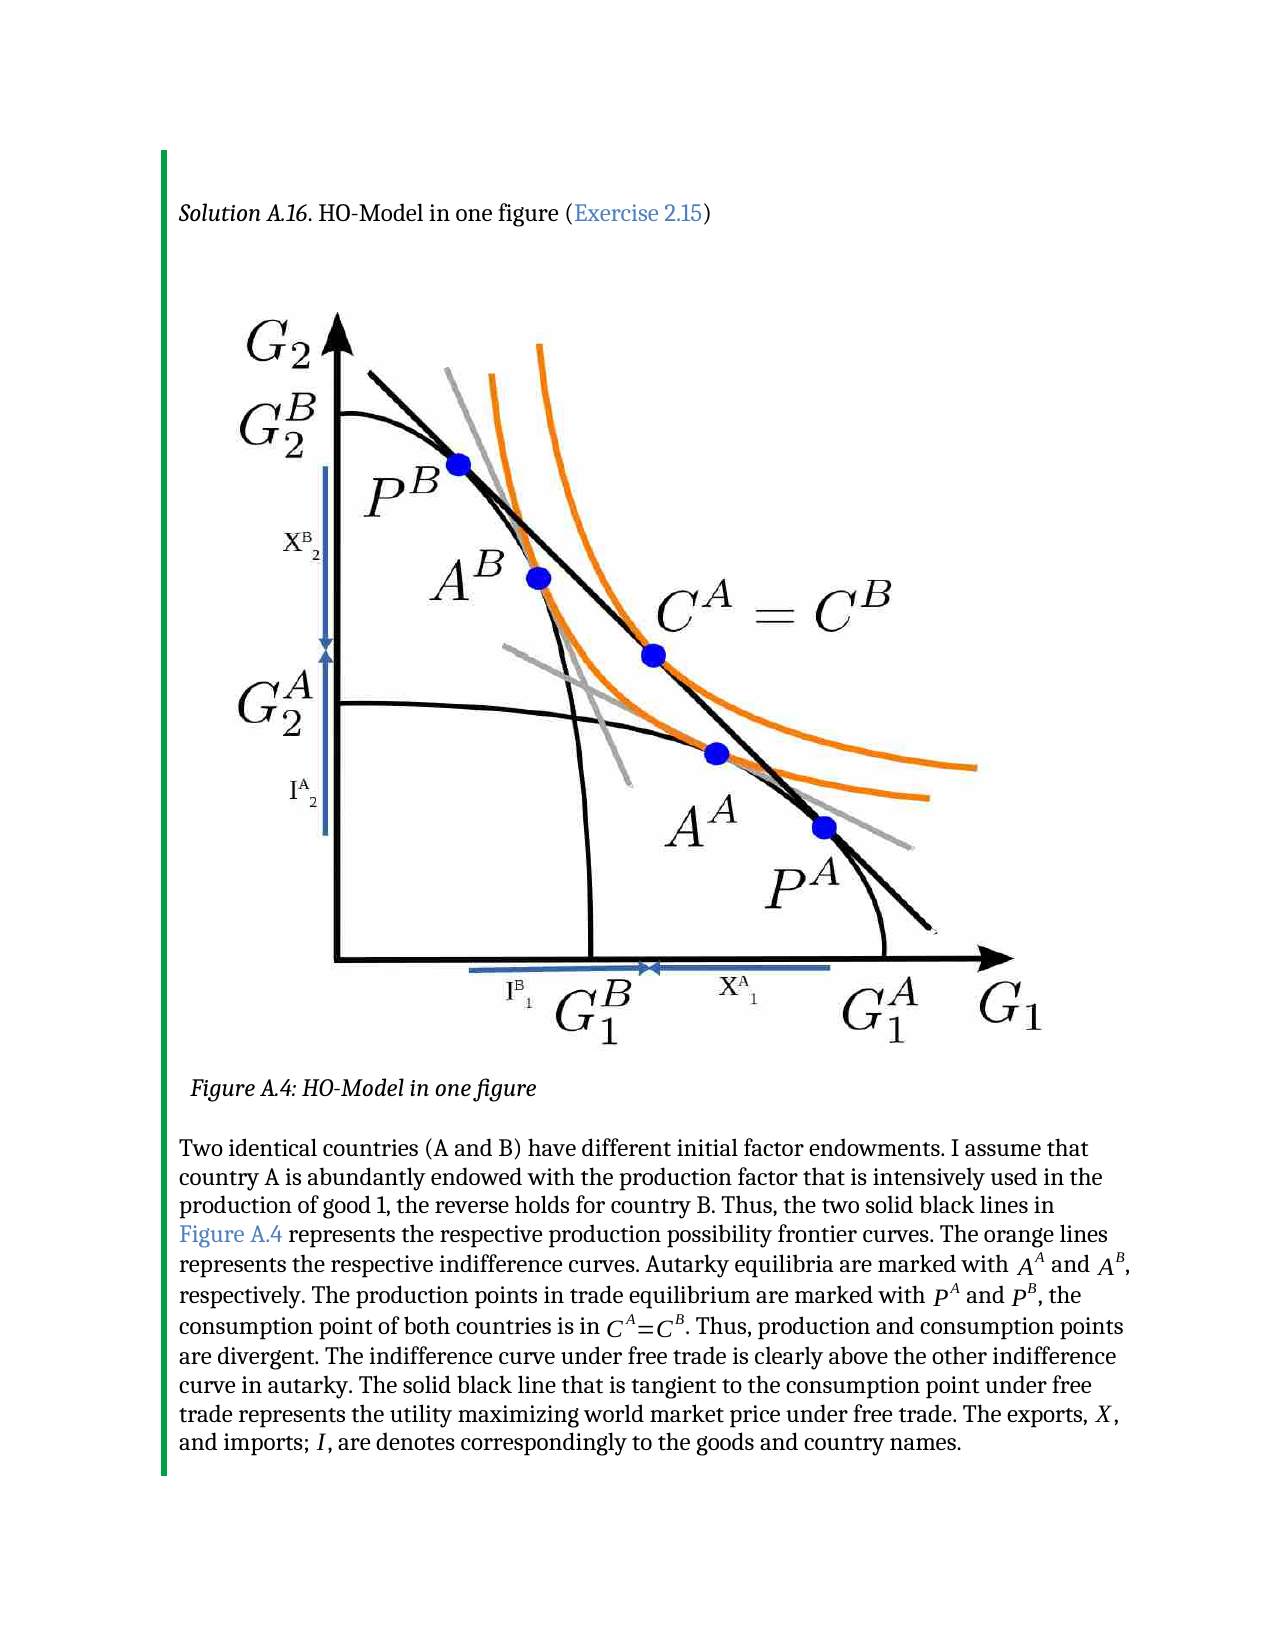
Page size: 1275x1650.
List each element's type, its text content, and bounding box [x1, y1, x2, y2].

picture [221, 250, 1097, 1053]
table_header Solution A.16. HO-Model in one figure (Exercise 2.15) Two identical countries (A and B) have different initial factor endowments. I assume that country A is abundantly endowed with the production factor that is intensively used in the production of good 1, the reverse holds for country B. Thus, the two solid black lines in Figure A.4 represents the respective production possibility frontier curves. The orange lines represents the respective indifference curves. Autarky equilibria are marked with and , respectively. The production points in trade equilibrium are marked with and , the consumption point of both countries is in . Thus, production and consumption points are divergent. The indifference curve under free trade is clearly above the other indifference curve in autarky. The solid black line that is tangient to the consumption point under free trade represents the utility maximizing world market price under free trade. The exports, , and imports; , are denotes correspondingly to the goods and country names. [167, 150, 1139, 1476]
